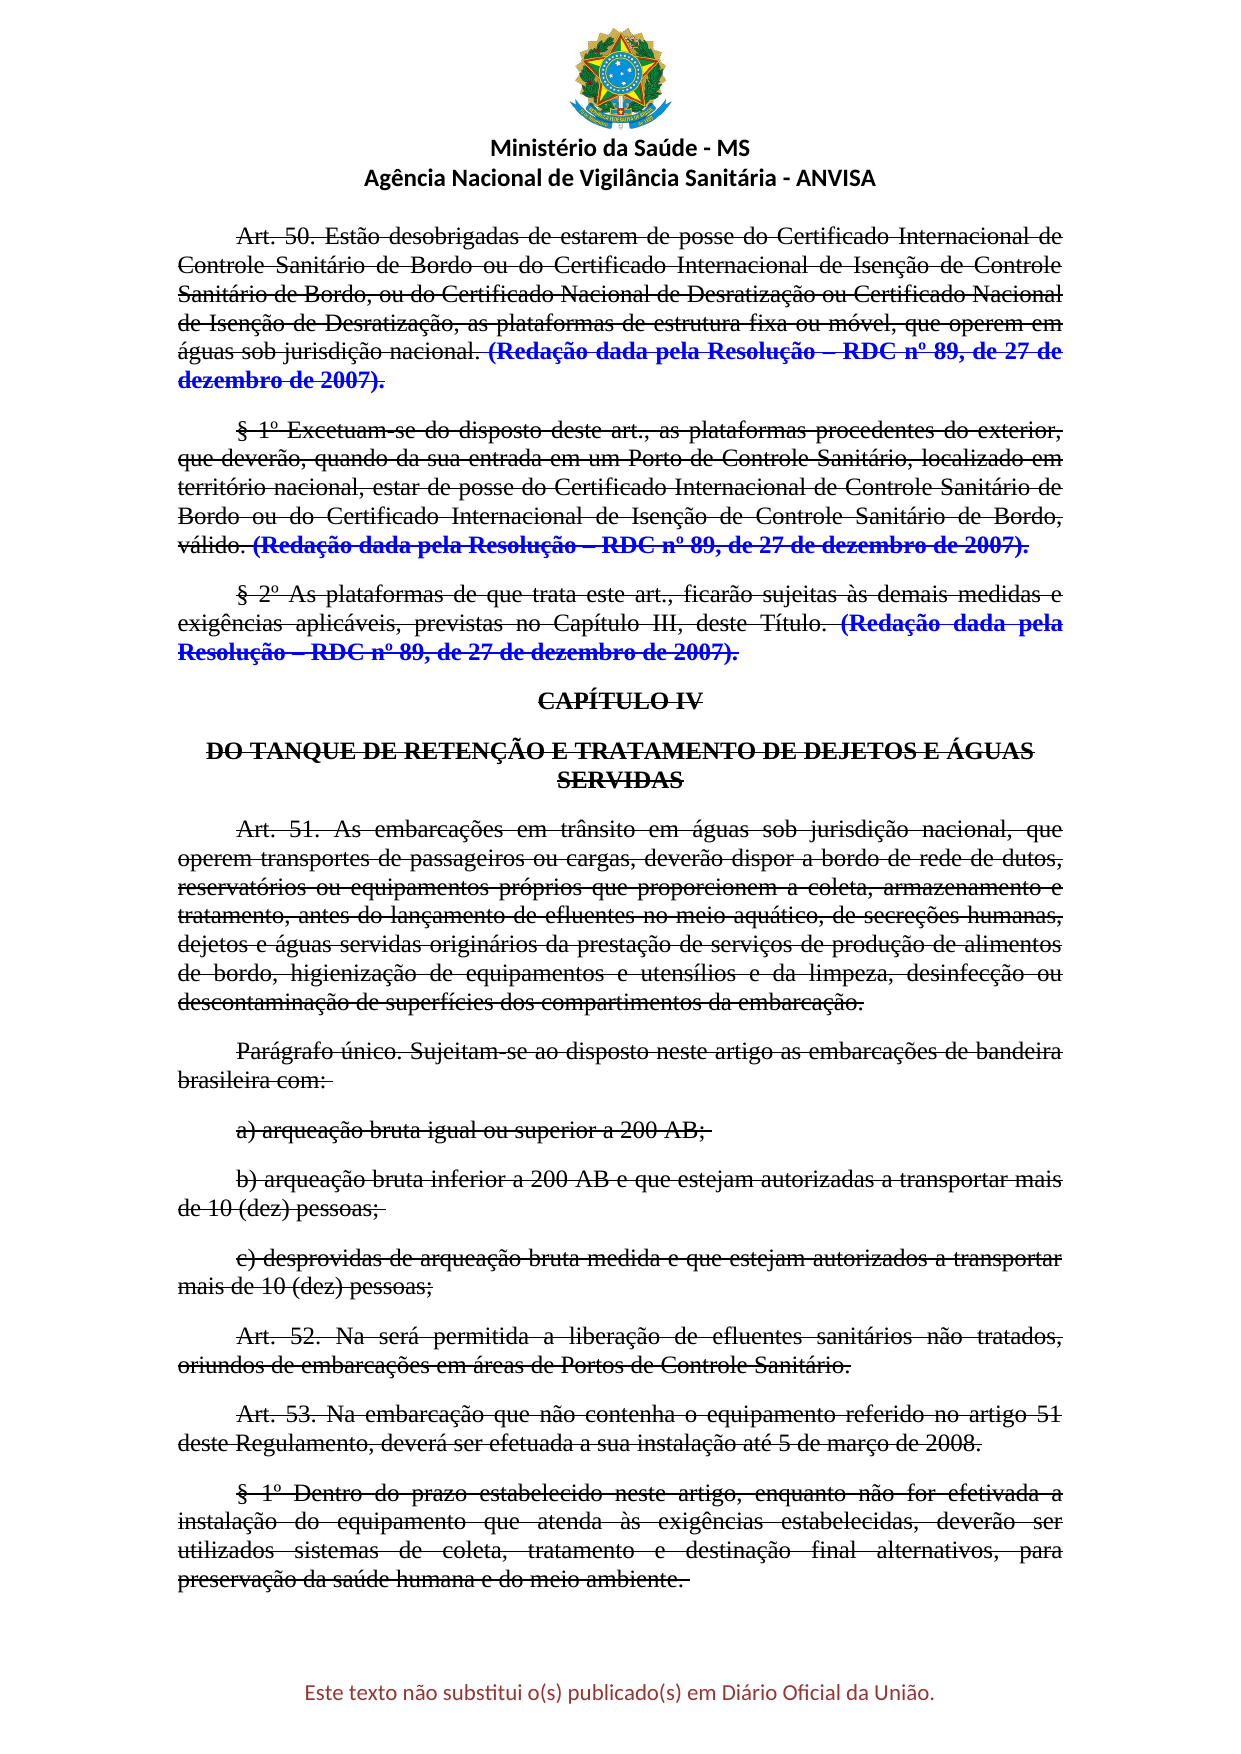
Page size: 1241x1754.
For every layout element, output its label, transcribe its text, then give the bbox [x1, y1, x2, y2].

text § 2º As plataformas de que trata este art., ficarão sujeitas às demais medidas e exigências aplicáveis, previstas no Capítulo III, deste Título. (Redação dada pela Resolução – RDC nº 89, de 27 de dezembro de 2007). [177, 579, 1063, 624]
text § 1º Dentro do prazo estabelecido neste artigo, enquanto não for efetivada a instalação do equipamento que atenda às exigências estabelecidas, deverão ser utilizados sistemas de coleta, tratamento e destinação final alternativos, para preservação da saúde humana e do meio ambiente. [177, 1478, 1063, 1522]
text Art. 51. As embarcações em trânsito em águas sob jurisdição nacional, que operem transportes de passageiros ou cargas, deverão dispor a bordo de rede de dutos, reservatórios ou equipamentos próprios que proporcionem a coleta, armazenamento e tratamento, antes do lançamento de efluentes no meio aquático, de secreções humanas, dejetos e águas servidas originários da prestação de serviços de produção de alimentos de bordo, higienização de equipamentos e utensílios e da limpeza, desinfecção ou descontaminação de superfícies dos compartimentos da embarcação. [177, 917, 1063, 974]
text § 1º Excetuam-se do disposto deste art., as plataformas procedentes do exterior, que deverão, quando da sua entrada em um Porto de Controle Sanitário, localizado em território nacional, estar de posse do Certificado Internacional de Controle Sanitário de Bordo ou do Certificado Internacional de Isenção de Controle Sanitário de Bordo, válido. (Redação dada pela Resolução – RDC nº 89, de 27 de dezembro de 2007). [177, 460, 1063, 488]
text Art. 53. Na embarcação que não contenha o equipamento referido no artigo 51 deste Regulamento, deverá ser efetuada a sua instalação até 5 de março de 2008. [177, 1399, 1063, 1457]
text Art. 51. As embarcações em trânsito em águas sob jurisdição nacional, que operem transportes de passageiros ou cargas, deverão dispor a bordo de rede de dutos, reservatórios ou equipamentos próprios que proporcionem a coleta, armazenamento e tratamento, antes do lançamento de efluentes no meio aquático, de secreções humanas, dejetos e águas servidas originários da prestação de serviços de produção de alimentos de bordo, higienização de equipamentos e utensílios e da limpeza, desinfecção ou descontaminação de superfícies dos compartimentos da embarcação. [177, 975, 1063, 1016]
text § 1º Dentro do prazo estabelecido neste artigo, enquanto não for efetivada a instalação do equipamento que atenda às exigências estabelecidas, deverão ser utilizados sistemas de coleta, tratamento e destinação final alternativos, para preservação da saúde humana e do meio ambiente. [177, 1552, 1063, 1593]
text a) arqueação bruta igual ou superior a 200 AB; [177, 1115, 1063, 1143]
text DO TANQUE DE RETENÇÃO E TRATAMENTO DE DEJETOS E ÁGUAS SERVIDAS [177, 736, 1063, 793]
text § 2º As plataformas de que trata este art., ficarão sujeitas às demais medidas e exigências aplicáveis, previstas no Capítulo III, deste Título. (Redação dada pela Resolução – RDC nº 89, de 27 de dezembro de 2007). [177, 625, 1063, 666]
text Art. 52. Na será permitida a liberação de efluentes sanitários não tratados, oriundos de embarcações em áreas de Portos de Controle Sanitário. [177, 1321, 1063, 1378]
text § 1º Excetuam-se do disposto deste art., as plataformas procedentes do exterior, que deverão, quando da sua entrada em um Porto de Controle Sanitário, localizado em território nacional, estar de posse do Certificado Internacional de Controle Sanitário de Bordo ou do Certificado Internacional de Isenção de Controle Sanitário de Bordo, válido. (Redação dada pela Resolução – RDC nº 89, de 27 de dezembro de 2007). [177, 518, 1063, 558]
text Art. 50. Estão desobrigadas de estarem de posse do Certificado Internacional de Controle Sanitário de Bordo ou do Certificado Internacional de Isenção de Controle Sanitário de Bordo, ou do Certificado Nacional de Desratização ou Certificado Nacional de Isenção de Desratização, as plataformas de estrutura fixa ou móvel, que operem em águas sob jurisdição nacional. (Redação dada pela Resolução – RDC nº 89, de 27 de dezembro de 2007). [177, 353, 1063, 394]
text § 1º Excetuam-se do disposto deste art., as plataformas procedentes do exterior, que deverão, quando da sua entrada em um Porto de Controle Sanitário, localizado em território nacional, estar de posse do Certificado Internacional de Controle Sanitário de Bordo ou do Certificado Internacional de Isenção de Controle Sanitário de Bordo, válido. (Redação dada pela Resolução – RDC nº 89, de 27 de dezembro de 2007). [177, 415, 1063, 459]
text Parágrafo único. Sujeitam-se ao disposto neste artigo as embarcações de bandeira brasileira com: [177, 1036, 1063, 1094]
subtitle CAPÍTULO IV [177, 686, 1063, 715]
text b) arqueação bruta inferior a 200 AB e que estejam autorizadas a transportar mais de 10 (dez) pessoas; [177, 1164, 1063, 1222]
text § 1º Excetuam-se do disposto deste art., as plataformas procedentes do exterior, que deverão, quando da sua entrada em um Porto de Controle Sanitário, localizado em território nacional, estar de posse do Certificado Internacional de Controle Sanitário de Bordo ou do Certificado Internacional de Isenção de Controle Sanitário de Bordo, válido. (Redação dada pela Resolução – RDC nº 89, de 27 de dezembro de 2007). [177, 489, 1063, 517]
text Art. 51. As embarcações em trânsito em águas sob jurisdição nacional, que operem transportes de passageiros ou cargas, deverão dispor a bordo de rede de dutos, reservatórios ou equipamentos próprios que proporcionem a coleta, armazenamento e tratamento, antes do lançamento de efluentes no meio aquático, de secreções humanas, dejetos e águas servidas originários da prestação de serviços de produção de alimentos de bordo, higienização de equipamentos e utensílios e da limpeza, desinfecção ou descontaminação de superfícies dos compartimentos da embarcação. [177, 814, 1063, 859]
text Art. 50. Estão desobrigadas de estarem de posse do Certificado Internacional de Controle Sanitário de Bordo ou do Certificado Internacional de Isenção de Controle Sanitário de Bordo, ou do Certificado Nacional de Desratização ou Certificado Nacional de Isenção de Desratização, as plataformas de estrutura fixa ou móvel, que operem em águas sob jurisdição nacional. (Redação dada pela Resolução – RDC nº 89, de 27 de dezembro de 2007). [177, 221, 1063, 294]
text c) desprovidas de arqueação bruta medida e que estejam autorizados a transportar mais de 10 (dez) pessoas; [177, 1243, 1063, 1300]
picture [566, 25, 674, 132]
text § 1º Dentro do prazo estabelecido neste artigo, enquanto não for efetivada a instalação do equipamento que atenda às exigências estabelecidas, deverão ser utilizados sistemas de coleta, tratamento e destinação final alternativos, para preservação da saúde humana e do meio ambiente. [177, 1523, 1063, 1551]
